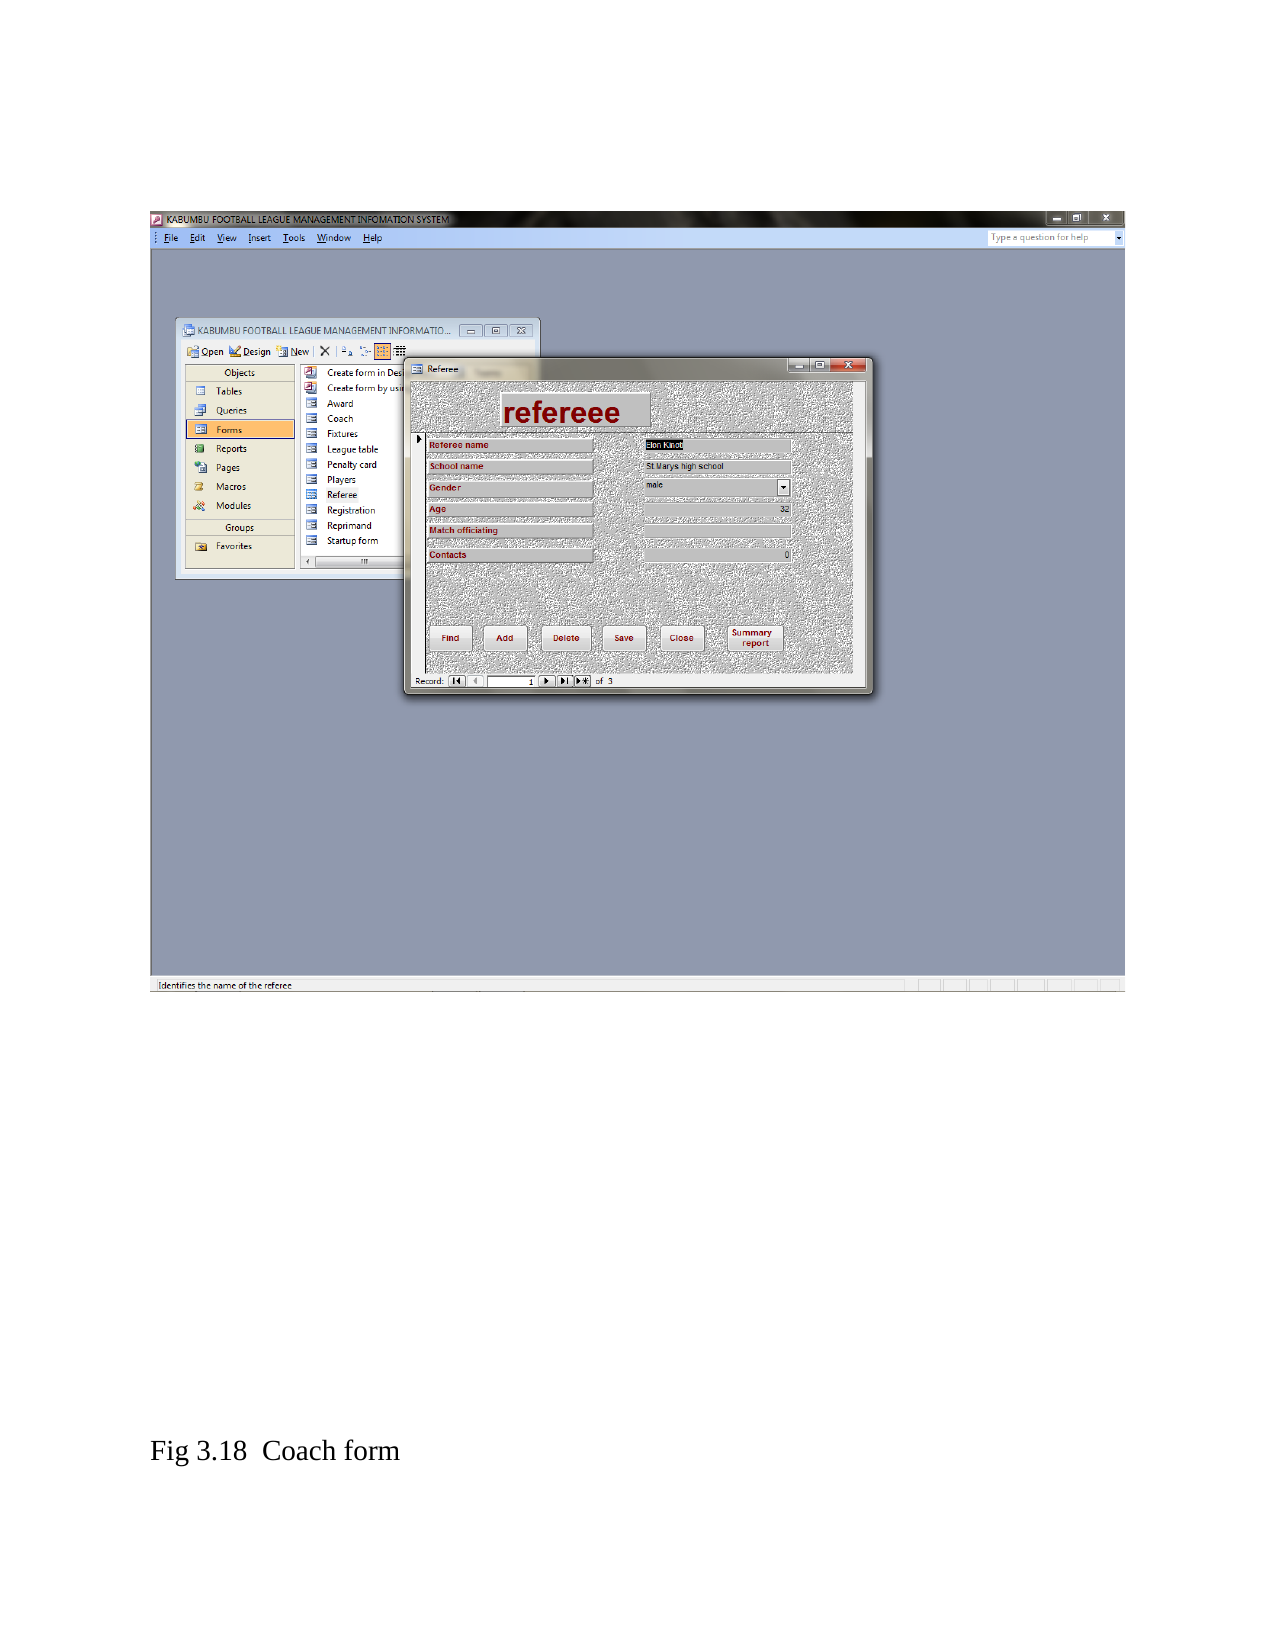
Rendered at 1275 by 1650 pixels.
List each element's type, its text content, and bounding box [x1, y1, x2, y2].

picture [150, 211, 1125, 992]
text Fig 3.18 Coach form [150, 1433, 1125, 1467]
